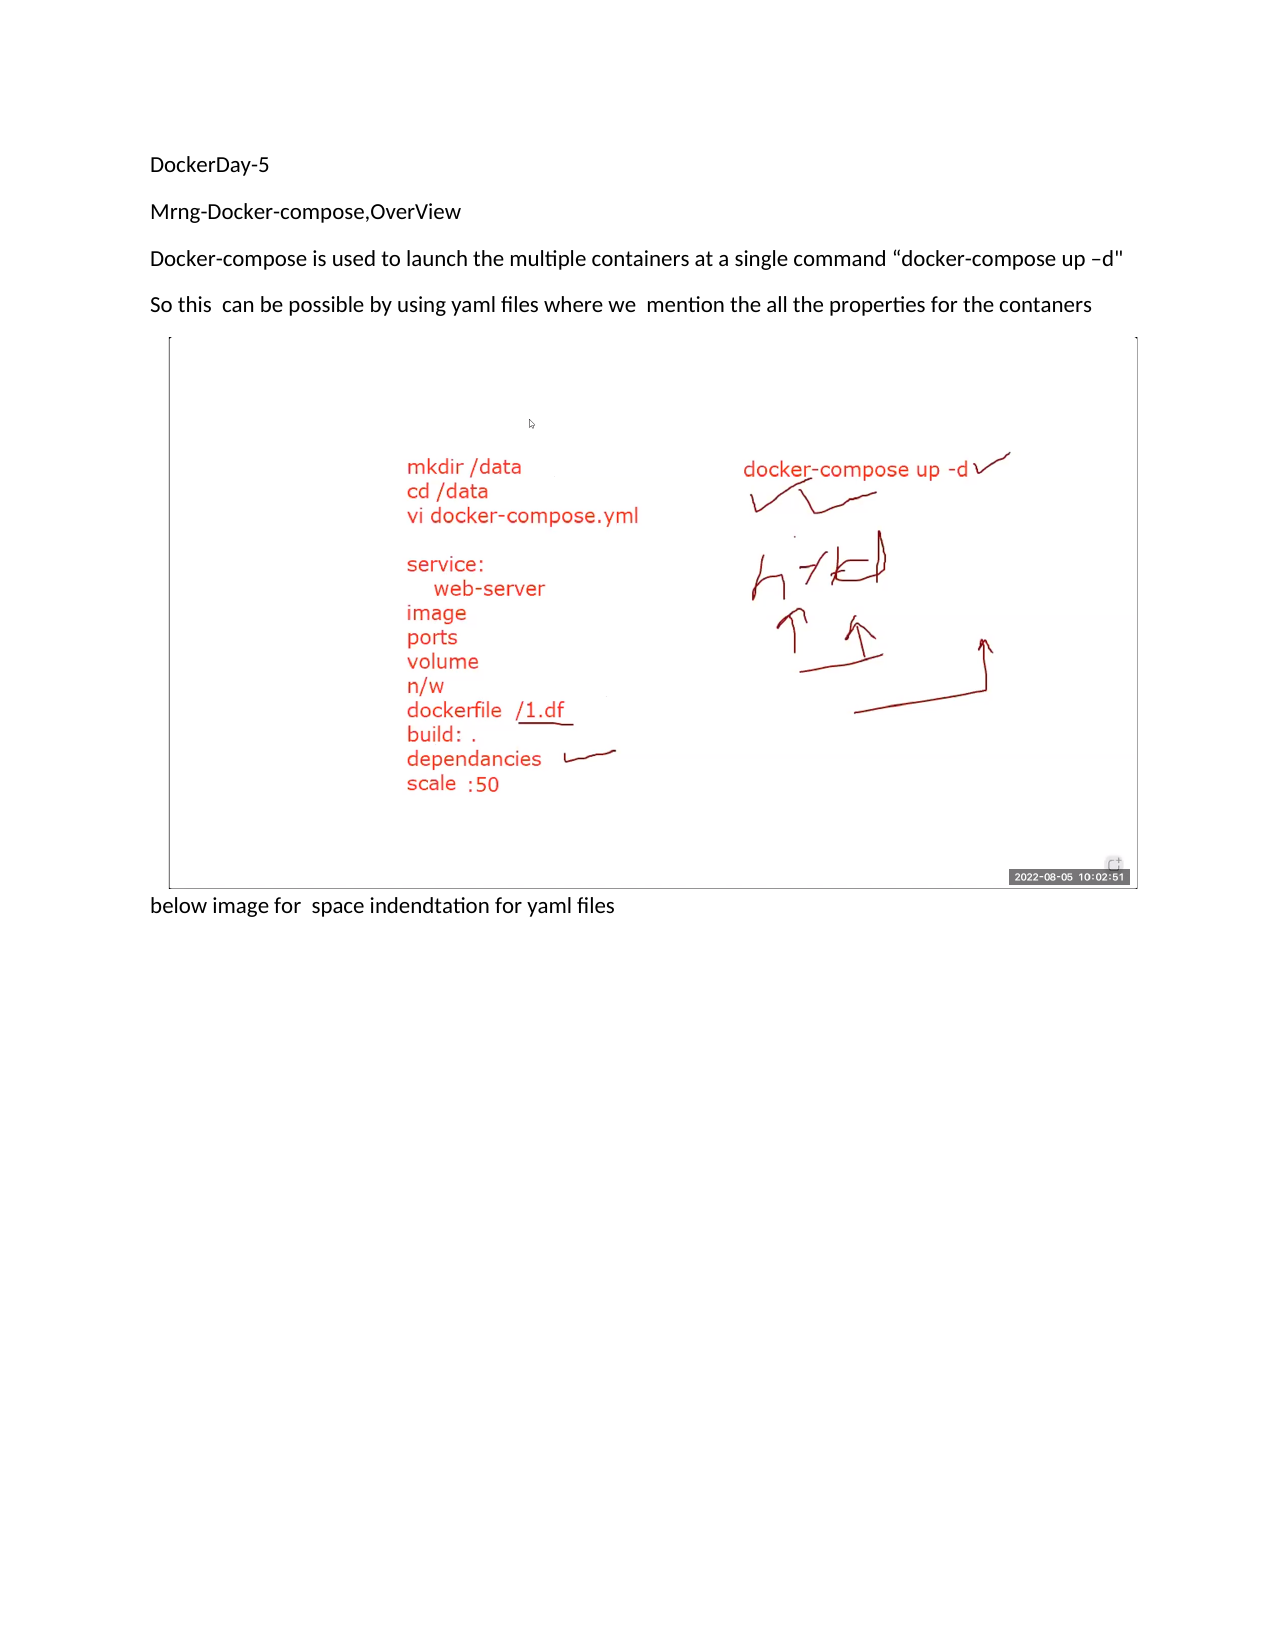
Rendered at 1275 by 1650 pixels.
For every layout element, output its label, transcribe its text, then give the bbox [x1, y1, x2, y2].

text DockerDay-5 [150, 150, 1125, 178]
text Docker-compose is used to launch the multiple containers at a single command “docker-compose up –d" [150, 244, 1125, 272]
text below image for space indendtation for yaml files [150, 337, 1125, 919]
text So this can be possible by using yaml files where we mention the all the properties for the contaners [150, 291, 1125, 319]
text Mrng-Docker-compose,OverView [150, 197, 1125, 225]
